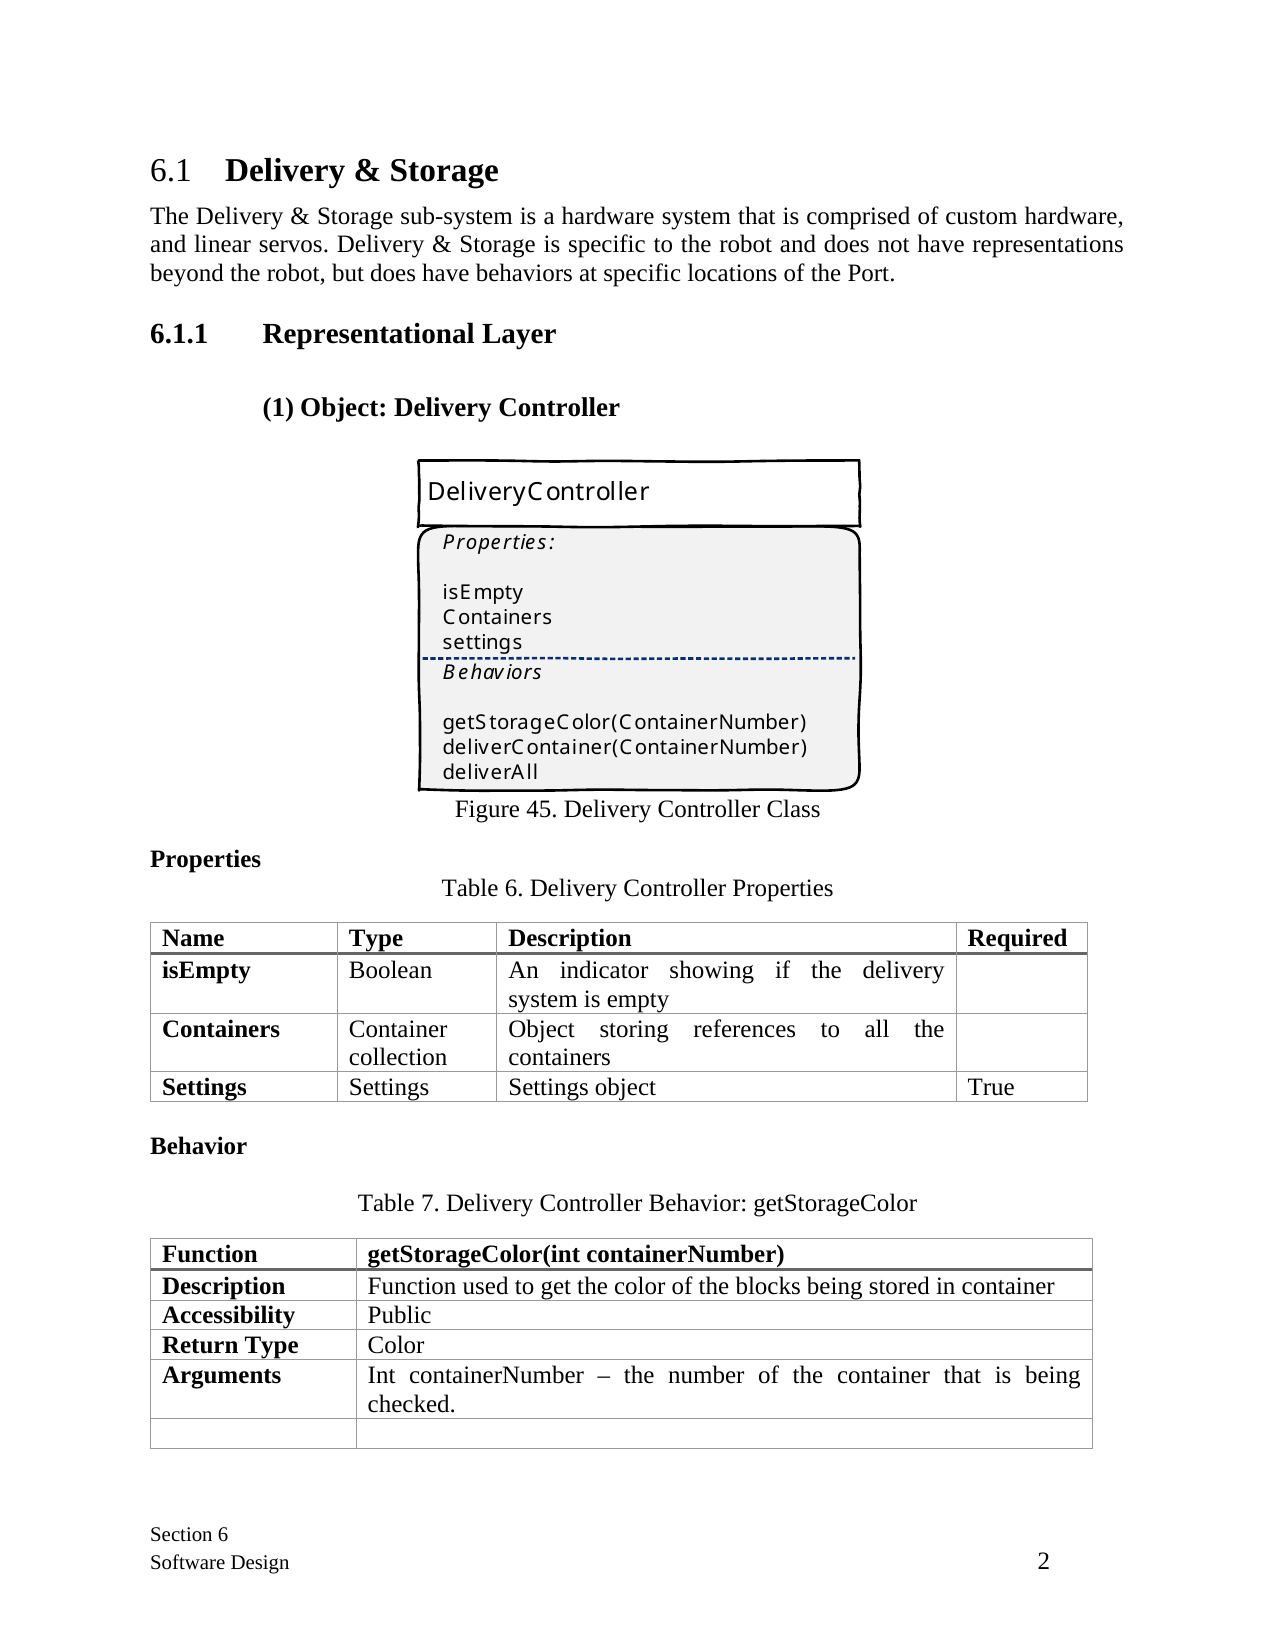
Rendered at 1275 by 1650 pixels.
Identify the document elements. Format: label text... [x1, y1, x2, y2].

table_cell Settings [338, 1072, 496, 1101]
table_cell Color [357, 1330, 1092, 1359]
table_cell Int containerNumber – the number of the container that is being checked. [357, 1360, 1092, 1418]
table_cell Function used to get the color of the blocks being stored in container [357, 1271, 1092, 1299]
text The Delivery & Storage sub-system is a hardware system that is comprised of custom hardware, and linear servos. Delivery & Storage is specific to the robot and does not have representations beyond the robot, but does have behaviors at specific locations of the Port. [150, 201, 1125, 287]
table_cell Arguments [151, 1360, 356, 1418]
text Properties [150, 844, 1125, 873]
table_cell Containers [151, 1014, 337, 1071]
table_cell True [957, 1072, 1087, 1101]
table_header Name [151, 923, 337, 952]
table_cell Return Type [151, 1330, 356, 1359]
table_cell Accessibility [151, 1301, 356, 1329]
table_cell An indicator showing if the delivery system is empty [497, 955, 956, 1013]
text Behavior [150, 1131, 1125, 1159]
table_cell Settings [151, 1072, 337, 1101]
table_cell Object storing references to all the containers [497, 1014, 956, 1071]
table_cell Public [357, 1301, 1092, 1329]
table_cell Settings object [497, 1072, 956, 1101]
table_cell [957, 1014, 1087, 1071]
table_header Description [497, 923, 956, 952]
table_cell [151, 1419, 356, 1447]
table_header getStorageColor(int containerNumber) [357, 1239, 1092, 1268]
table_cell [357, 1419, 1092, 1447]
subtitle Delivery & Storage [150, 150, 1125, 188]
table_header Required [957, 923, 1087, 952]
table_cell Description [151, 1271, 356, 1299]
subtitle Representational Layer [150, 316, 1125, 349]
table_cell [957, 955, 1087, 1013]
subtitle Object: Delivery Controller [262, 391, 1125, 422]
table_cell Boolean [338, 955, 496, 1013]
table_cell Container collection [338, 1014, 496, 1071]
table_cell isEmpty [151, 955, 337, 1013]
table_header Function [151, 1239, 356, 1268]
table_header Type [338, 923, 496, 952]
